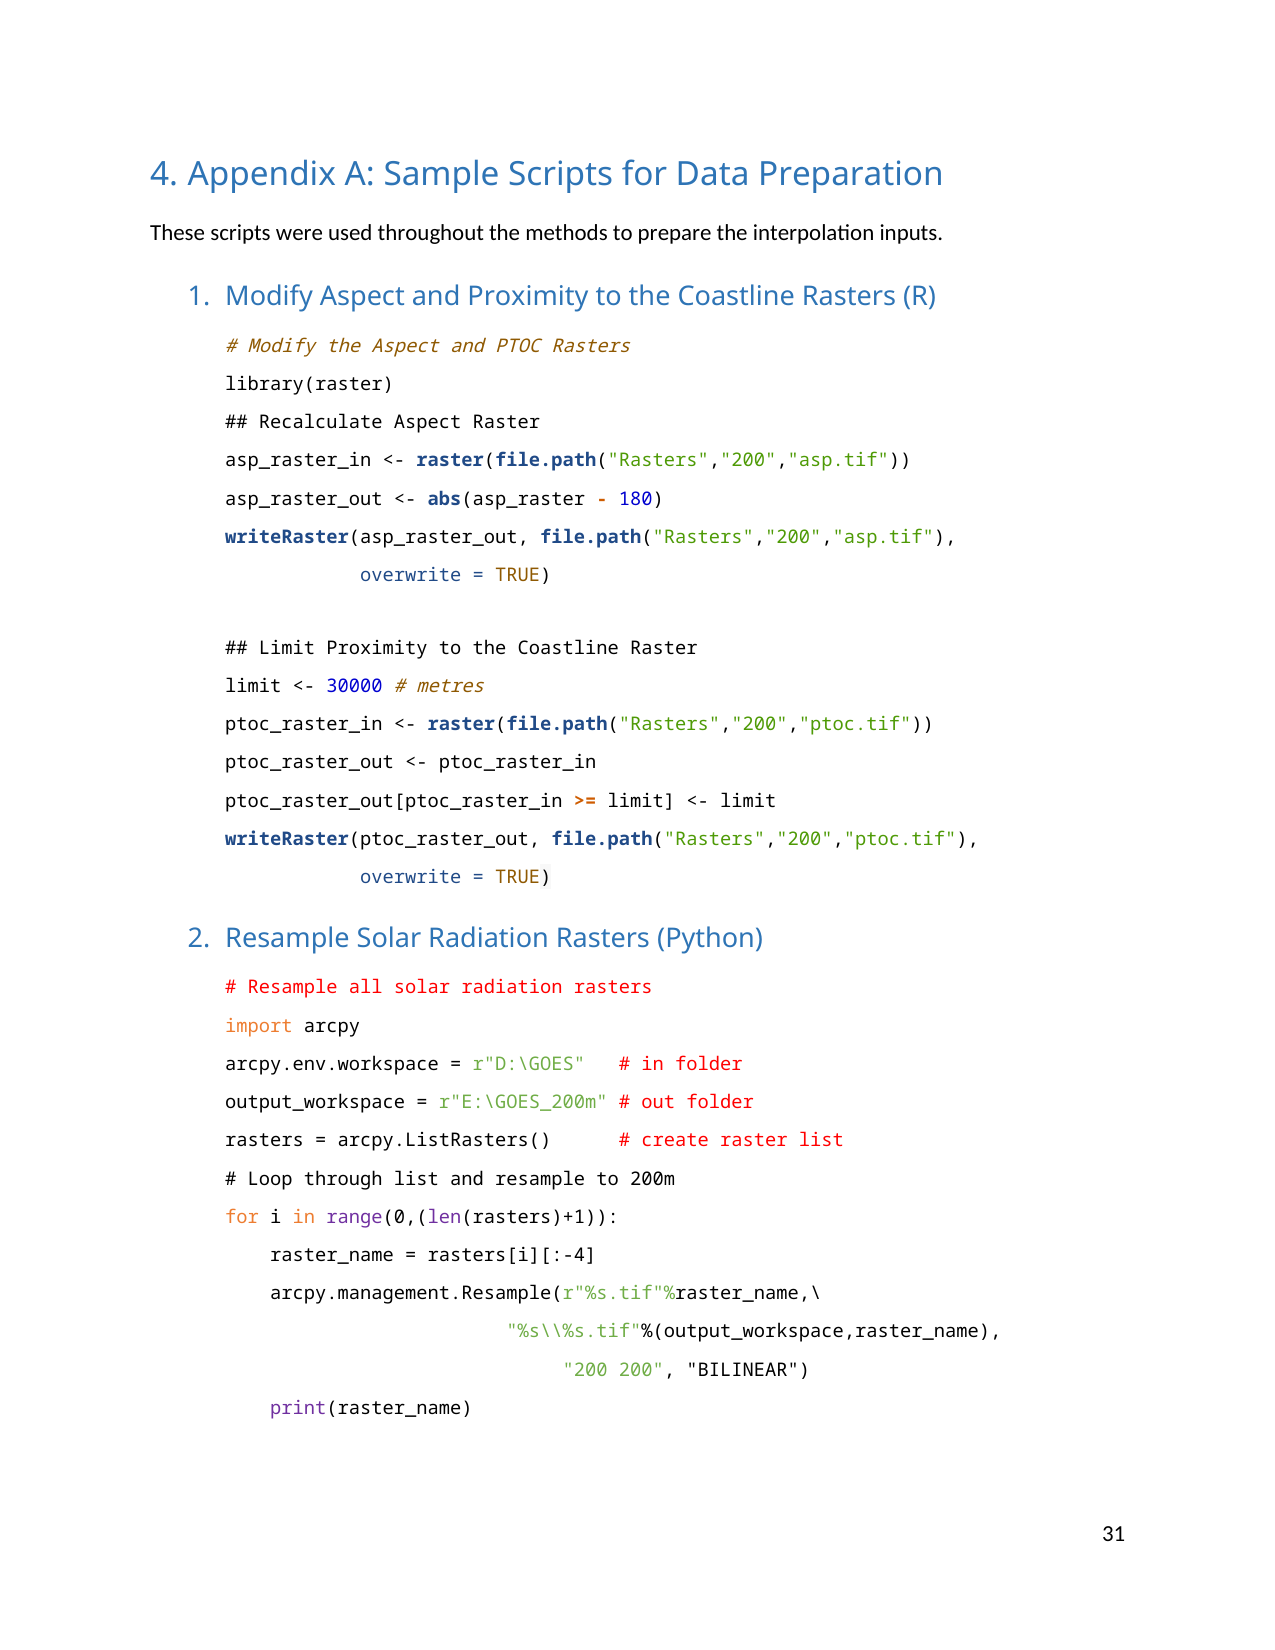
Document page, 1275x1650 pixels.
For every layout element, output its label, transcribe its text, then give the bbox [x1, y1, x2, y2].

text arcpy.env.workspace = r"D:\GOES" # in folder [150, 1050, 1125, 1076]
text for i in range(0,(len(rasters)+1)): [150, 1203, 1125, 1228]
text These scripts were used throughout the methods to prepare the interpolation inputs. [150, 218, 1125, 246]
text # Resample all solar radiation rasters [150, 974, 1125, 999]
text import arcpy [150, 1012, 1125, 1037]
text writeRaster(ptoc_raster_out, file.path("Rasters","200","ptoc.tif"), overwrite = TRUE) [225, 825, 1125, 889]
text rasters = arcpy.ListRasters() # create raster list [150, 1127, 1125, 1152]
text print(raster_name) [150, 1394, 1125, 1420]
text "200 200", "BILINEAR") [150, 1356, 1125, 1381]
subtitle Modify Aspect and Proximity to the Coastline Rasters (R) [187, 277, 1125, 314]
text # Loop through list and resample to 200m [150, 1165, 1125, 1190]
text library(raster) ## Recalculate Aspect Raster asp_raster_in <- raster(file.path("Rasters","200","asp.tif")) asp_raster_out <- abs(asp_raster - 180) writeRaster(asp_raster_out, file.path("Rasters","200","asp.tif"), overwrite = TRUE) ## Limit Proximity to the Coastline Raster limit <- 30000 # metres ptoc_raster_in <- raster(file.path("Rasters","200","ptoc.tif")) ptoc_raster_out <- ptoc_raster_in ptoc_raster_out[ptoc_raster_in >= limit] <- limit [225, 370, 1125, 812]
subtitle Resample Solar Radiation Rasters (Python) [187, 918, 1125, 955]
text arcpy.management.Resample(r"%s.tif"%raster_name,\ [150, 1279, 1125, 1305]
text output_workspace = r"E:\GOES_200m" # out folder [150, 1088, 1125, 1114]
subtitle Appendix A: Sample Scripts for Data Preparation [150, 150, 1125, 195]
text raster_name = rasters[i][:-4] [150, 1241, 1125, 1267]
text # Modify the Aspect and PTOC Rasters [225, 332, 1125, 358]
text "%s\\%s.tif"%(output_workspace,raster_name), [150, 1318, 1125, 1343]
